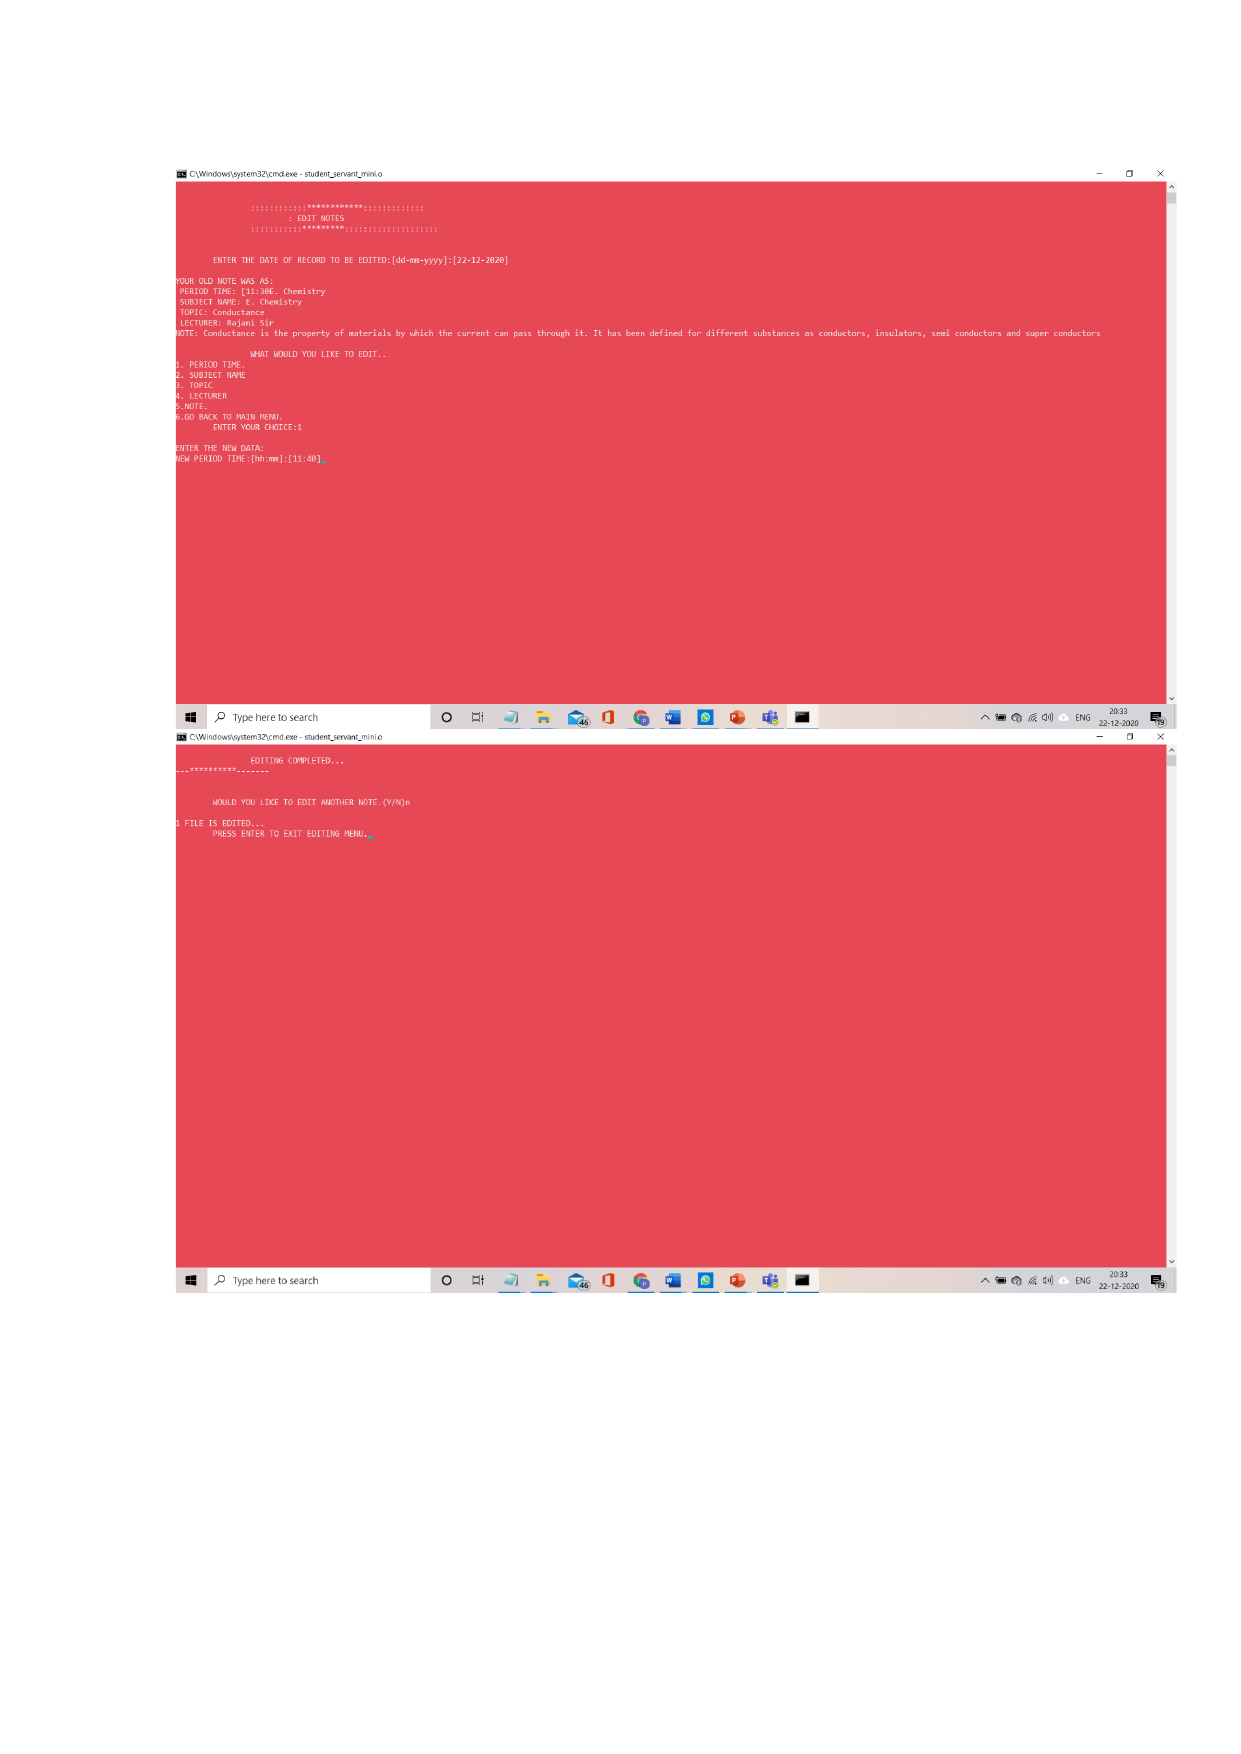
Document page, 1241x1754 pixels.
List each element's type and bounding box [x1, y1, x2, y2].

picture [175, 166, 1177, 1293]
